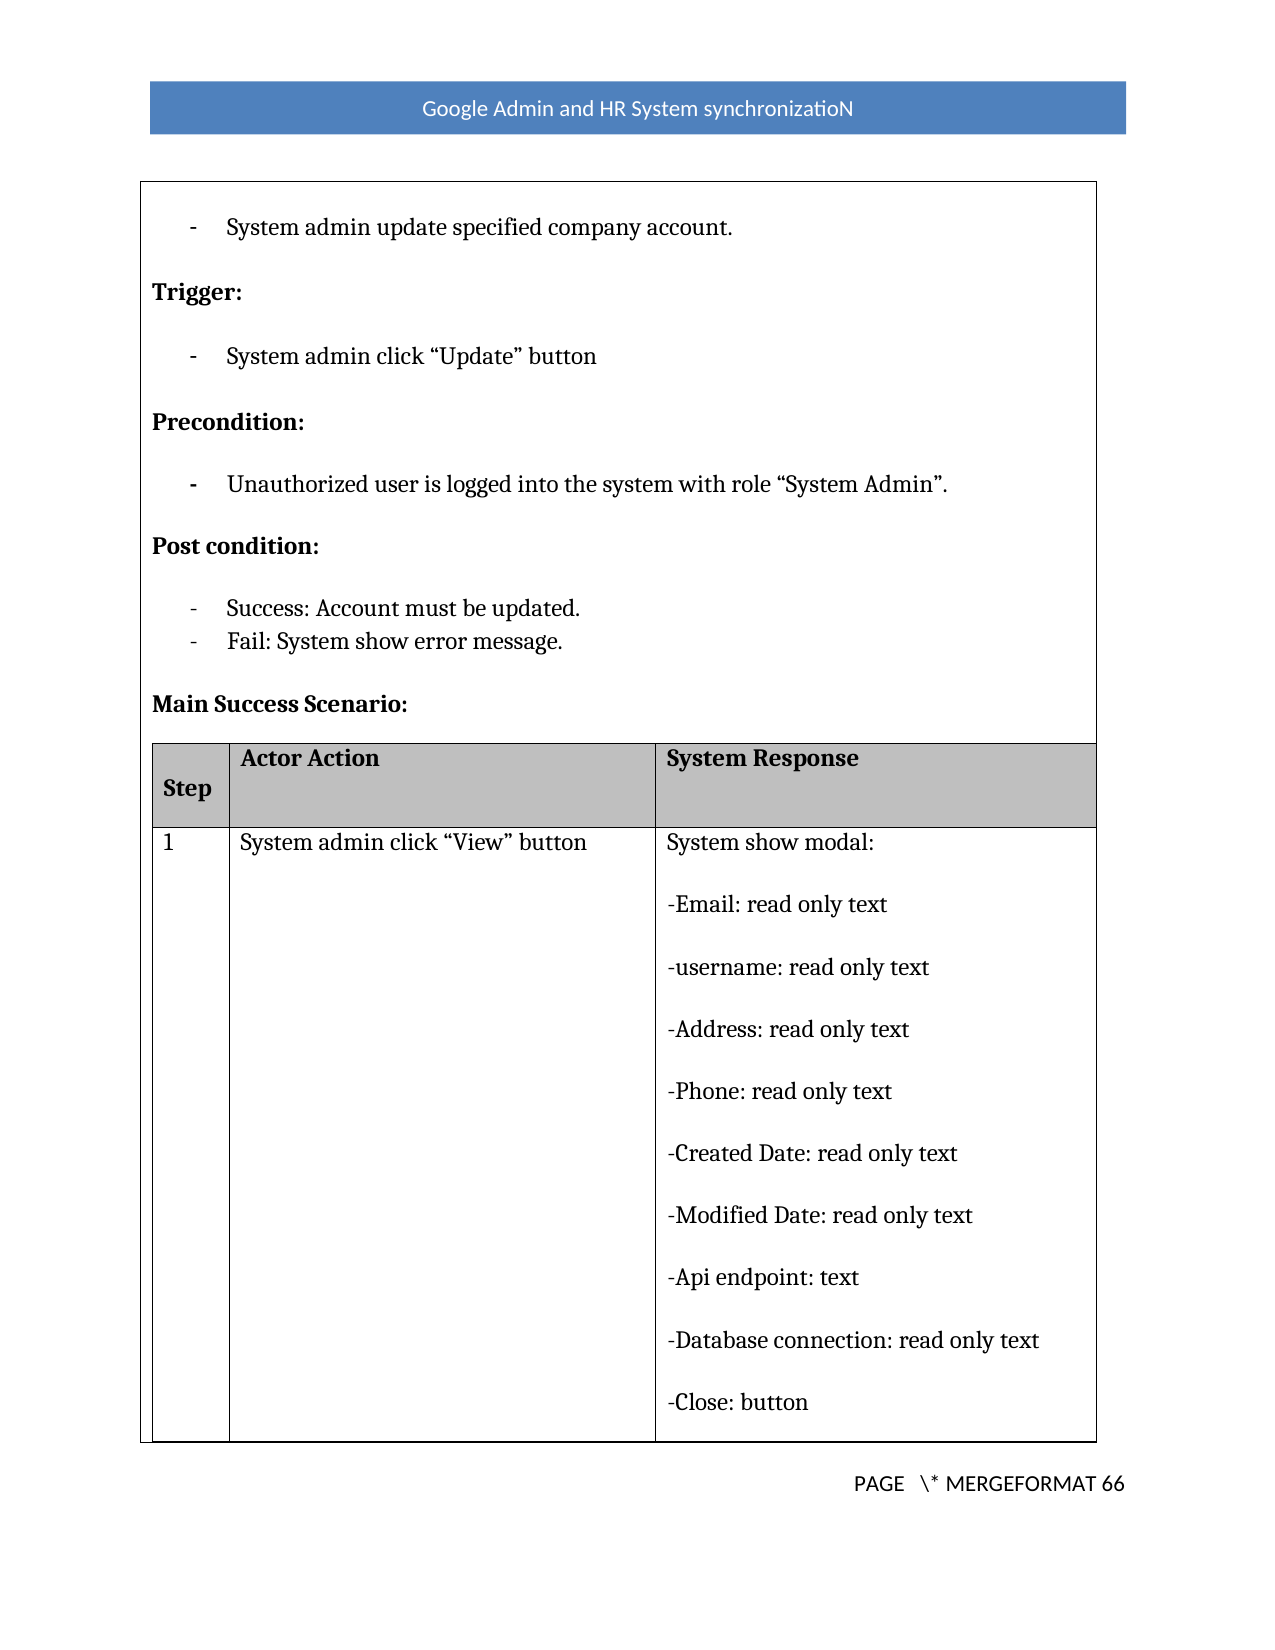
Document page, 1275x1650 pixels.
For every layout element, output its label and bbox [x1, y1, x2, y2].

table_cell [141, 182, 1096, 1442]
